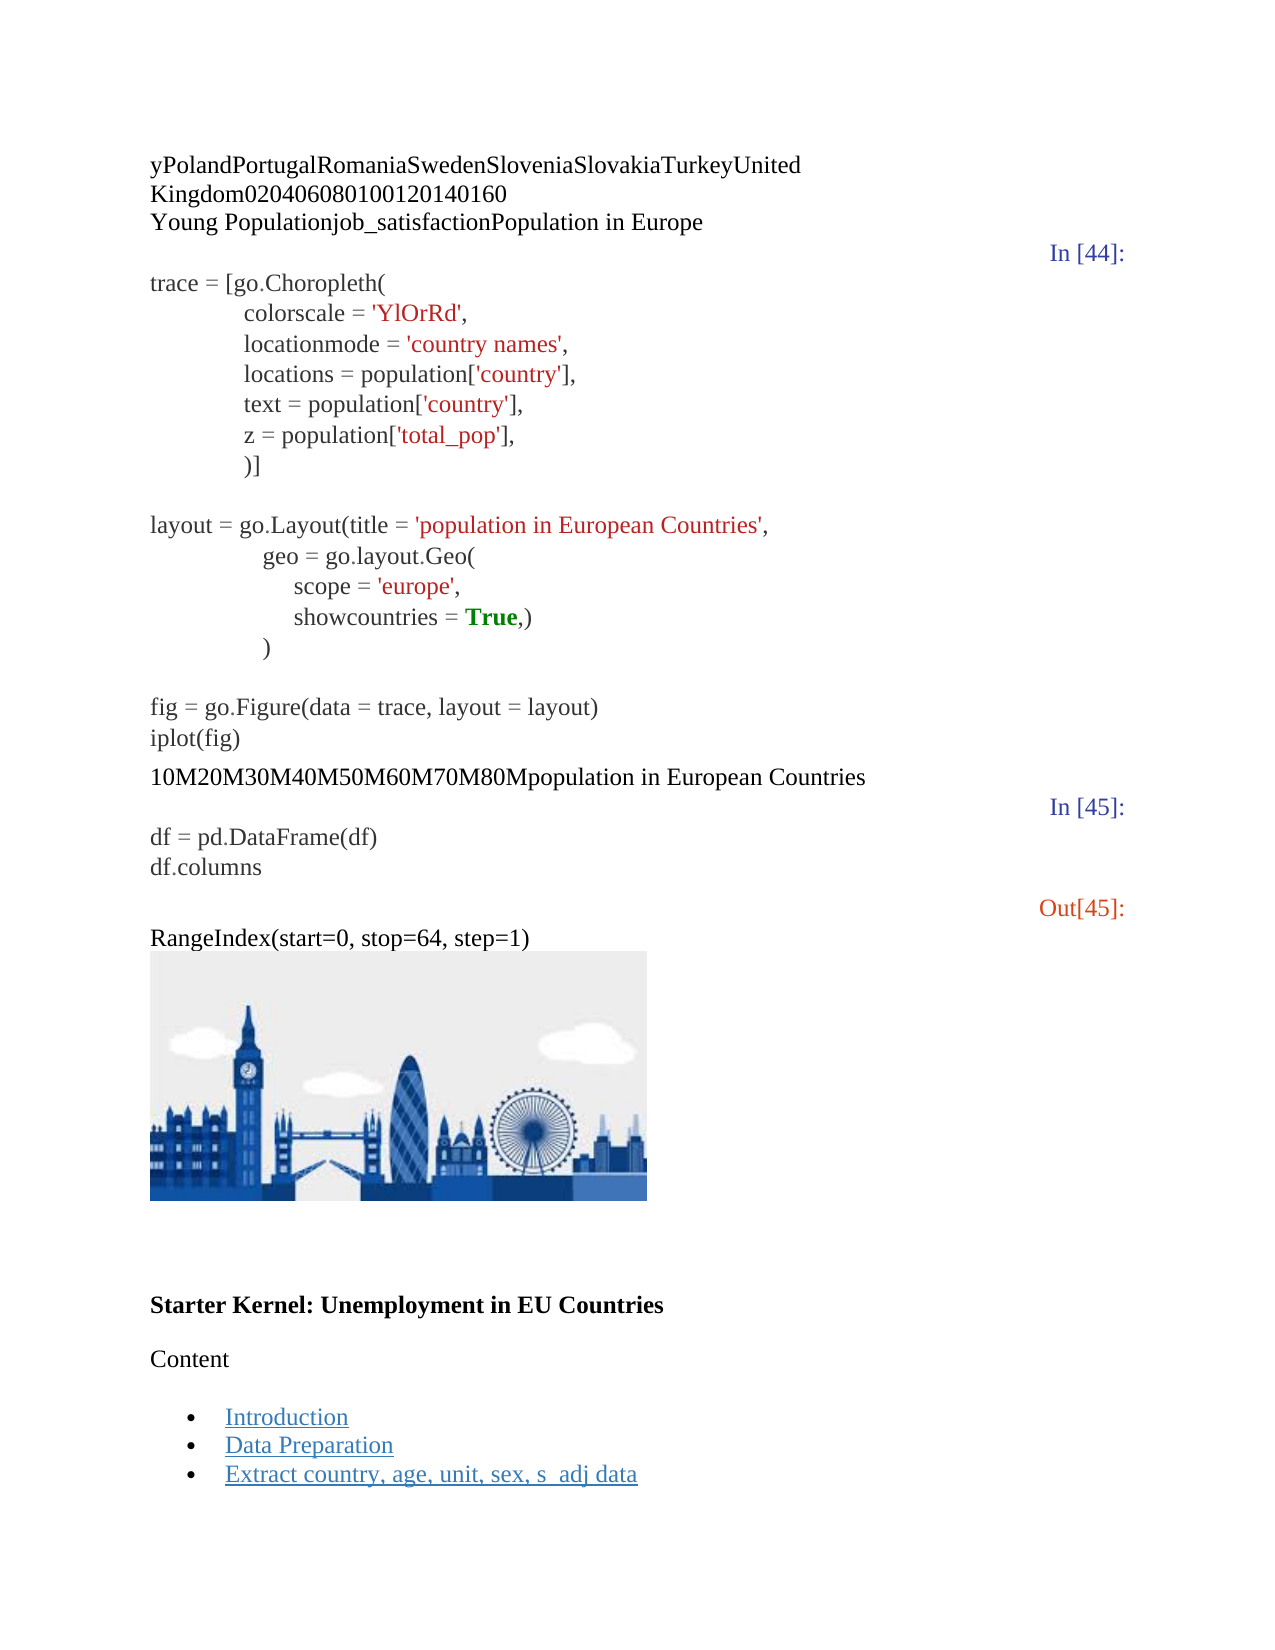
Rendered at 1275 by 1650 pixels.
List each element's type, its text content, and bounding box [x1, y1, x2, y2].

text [150, 150, 1125, 207]
text colorscale = 'YlOrRd', [150, 297, 1125, 327]
text showcountries = True,) [150, 600, 1125, 630]
text Content [150, 1344, 1125, 1373]
text Starter Kernel: Unemployment in EU Countries [150, 1290, 1125, 1319]
text In [44]: [150, 236, 1125, 267]
text trace = [go.Choropleth( [150, 267, 1125, 297]
text geo = go.layout.Geo( [150, 539, 1125, 570]
list Extract country, age, unit, sex, s_adj data [187, 1459, 1125, 1488]
text )] [150, 448, 1125, 479]
text df = pd.DataFrame(df) [150, 821, 1125, 851]
list Introduction [187, 1402, 1125, 1431]
text layout = go.Layout(title = 'population in European Countries', [150, 509, 1125, 539]
text In [45]: [150, 790, 1125, 821]
text df.columns [150, 851, 1125, 881]
text fig = go.Figure(data = trace, layout = layout) [150, 691, 1125, 721]
list Data Preparation [187, 1431, 1125, 1459]
text locations = population['country'], [150, 357, 1125, 388]
text ) [150, 630, 1125, 661]
text Out[45]: [150, 891, 1125, 922]
picture [150, 951, 647, 1201]
text text = population['country'], [150, 388, 1125, 418]
text scope = 'europe', [150, 570, 1125, 600]
text 10M20M30M40M50M60M70M80Mpopulation in European Countries [150, 762, 1125, 790]
text iplot(fig) [150, 721, 1125, 752]
text Young Populationjob_satisfactionPopulation in Europe [150, 207, 1125, 236]
text z = population['total_pop'], [150, 418, 1125, 448]
text RangeIndex(start=0, stop=64, step=1) [150, 922, 1125, 952]
text locationmode = 'country names', [150, 327, 1125, 357]
